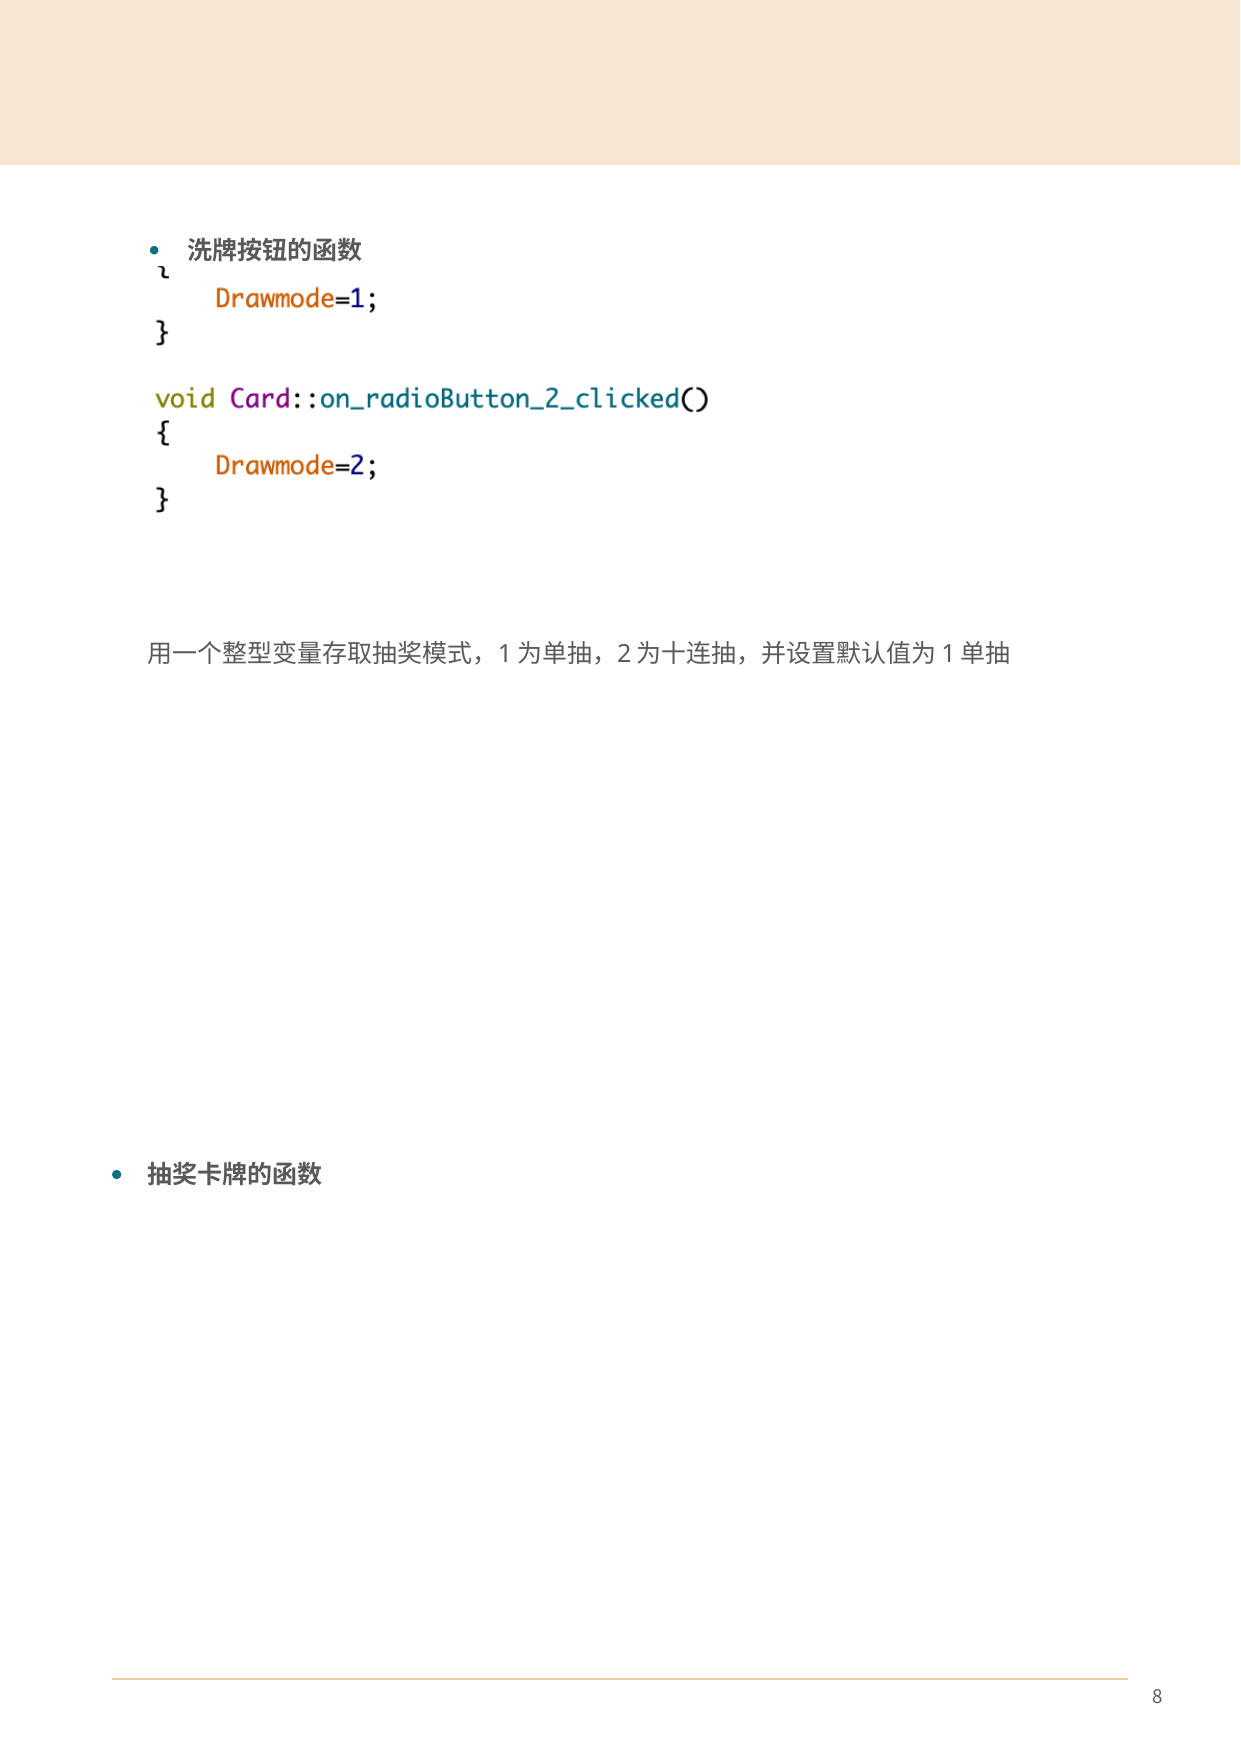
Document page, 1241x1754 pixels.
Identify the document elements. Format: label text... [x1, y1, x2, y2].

list 用一个整型变量存取抽奖模式，1为单抽，2为十连抽，并设置默认值为1单抽 [148, 638, 1128, 669]
list 洗牌按钮的函数 [150, 235, 1128, 266]
picture [147, 266, 1106, 560]
list 抽奖卡牌的函数 [112, 1159, 1128, 1189]
